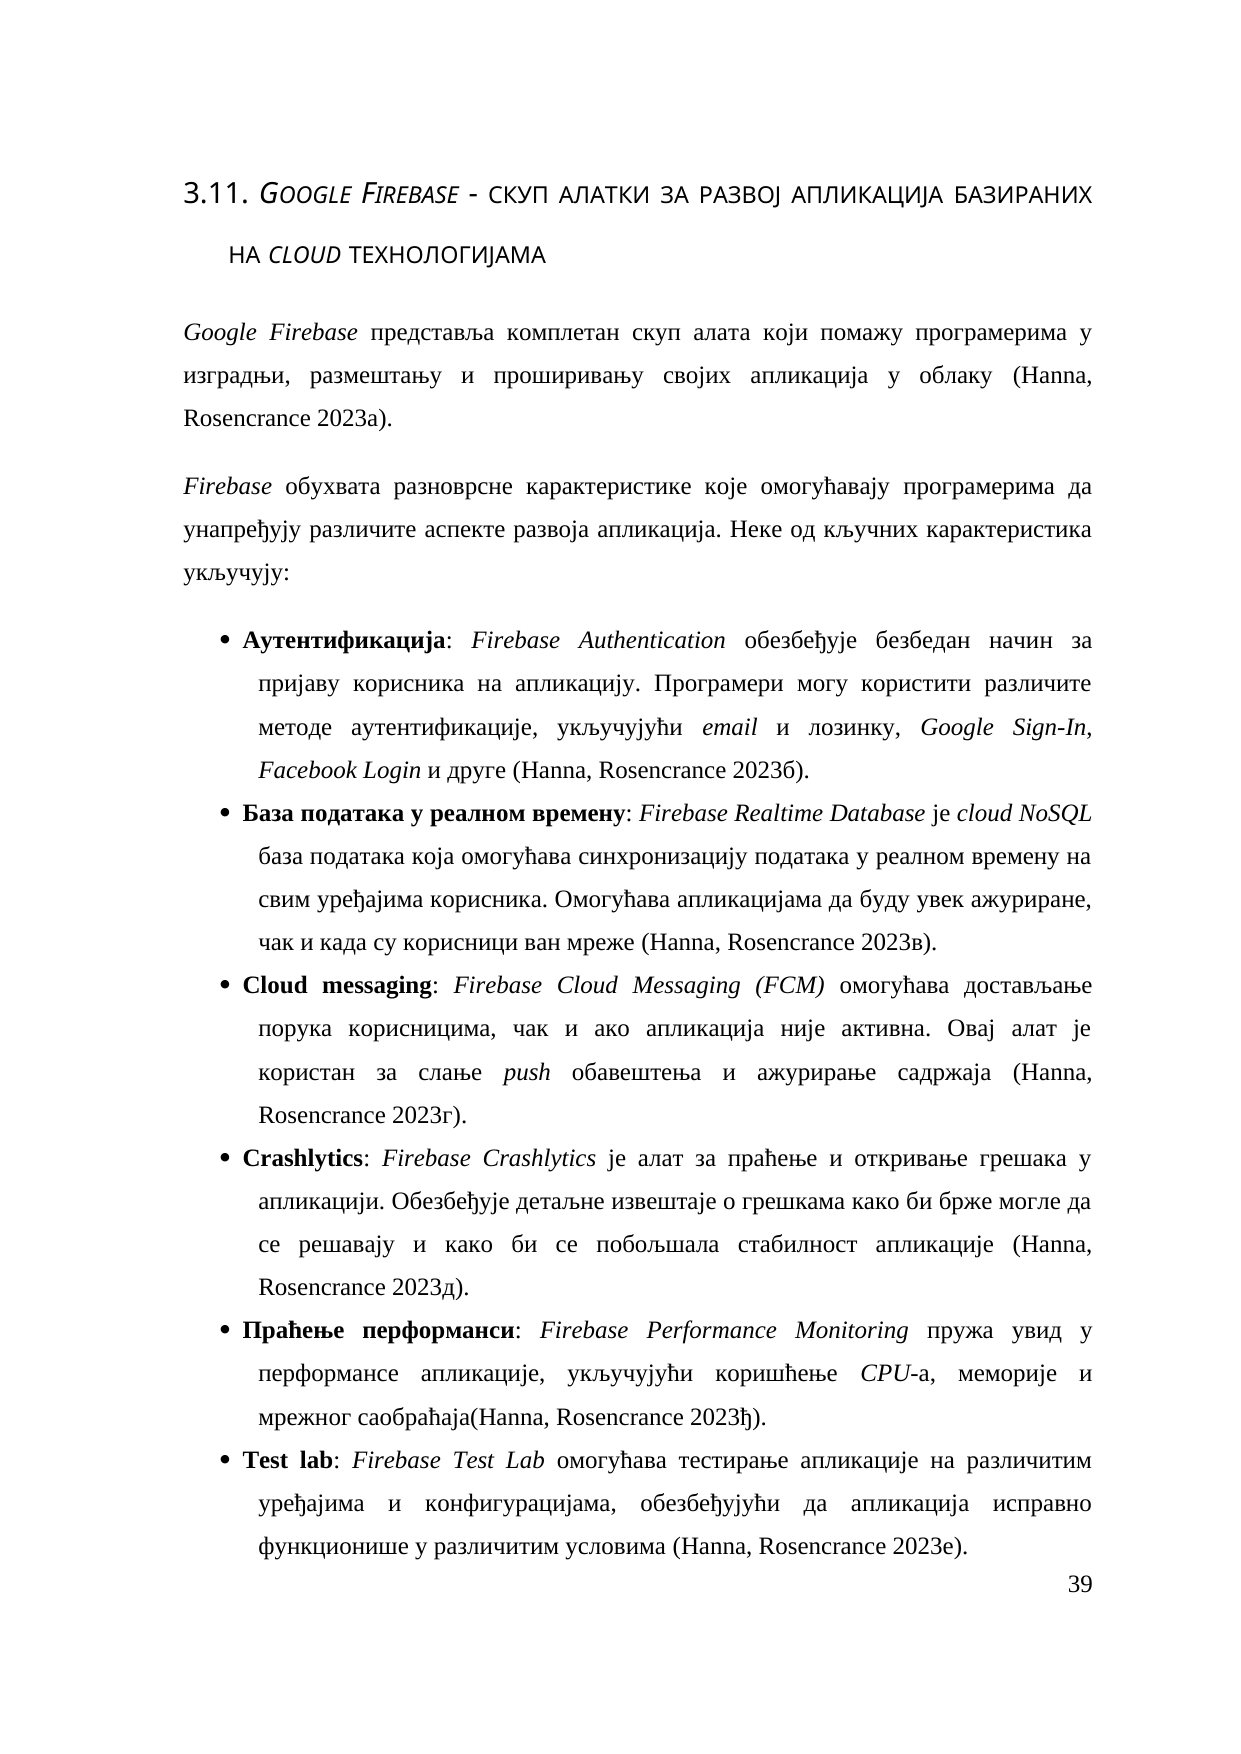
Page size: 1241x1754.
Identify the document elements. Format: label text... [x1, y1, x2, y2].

list Праћење перформанси: Firebase Performance Monitoring пружа увид у перформансе апликације, укључујући коришћење CPU-a, меморије и мрежног саобраћаја(Hanna, Rosencrance 2023ђ). [221, 1315, 1092, 1430]
list База података у реалном времену: Firebase Realtime Database је cloud NoSQL база података која омогућава синхронизацију података у реалном времену на свим уређајима корисника. Омогућава апликацијама да буду увек ажуриране, чак и када су корисници ван мреже (Hanna, Rosencrance 2023в). [221, 798, 1092, 956]
subtitle 3.11. Google Firebase - скуп алатки за развој апликација базираних на cloud технологијама [183, 173, 1092, 272]
text Google Firebase представља комплетан скуп алата који помажу програмерима у изградњи, размештању и проширивању својих апликација у облаку (Hanna, Rosencrance 2023a). [183, 317, 1092, 432]
list Cloud messaging: Firebase Cloud Messaging (FCM) омогућава достављање порука корисницима, чак и ако апликација није активна. Овај алат је користан за слање push обавештења и ажурирање садржаја (Hanna, Rosencrance 2023г). [221, 970, 1092, 1128]
text Firebase обухвата разноврсне карактеристике које омогућавају програмерима да унапређују различите аспекте развоја апликација. Неке од кључних карактеристика укључују: [183, 471, 1092, 586]
list Аутентификација: Firebase Authentication обезбеђује безбедан начин за пријаву корисника на апликацију. Програмери могу користити различите методе аутентификације, укључујући email и лозинку, Google Sign-In, Facebook Login и друге (Hanna, Rosencrance 2023б). [221, 625, 1092, 783]
list Crashlytics: Firebase Crashlytics је алат за праћење и откривање грешака у апликацији. Обезбеђује детаљне извештаје о грешкама како би брже могле да се решавају и како би се побољшала стабилност апликације (Hanna, Rosencrance 2023д). [221, 1143, 1092, 1301]
list Test lab: Firebase Test Lab омогућава тестирање апликације на различитим уређајима и конфигурацијама, обезбеђујући да апликација исправно функционише у различитим условима (Hanna, Rosencrance 2023е). [221, 1445, 1092, 1560]
